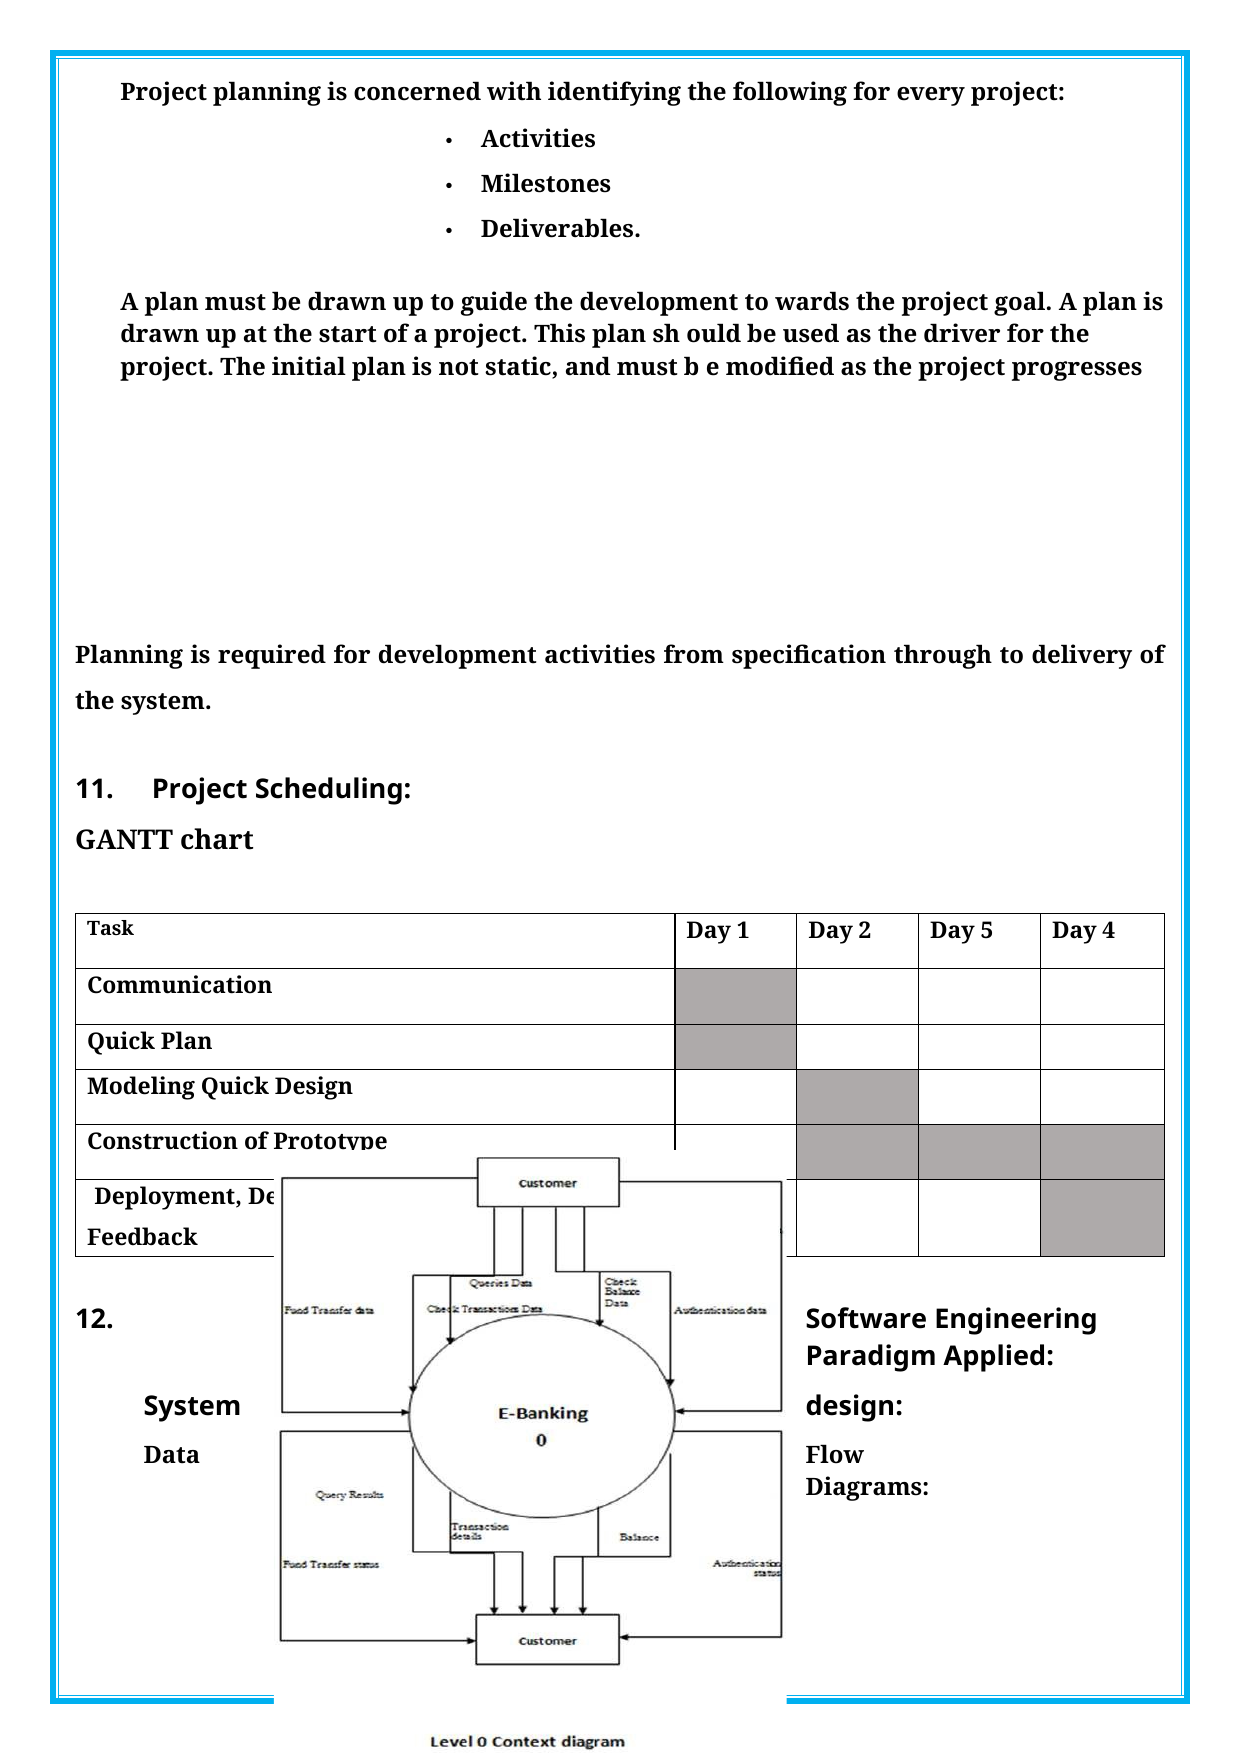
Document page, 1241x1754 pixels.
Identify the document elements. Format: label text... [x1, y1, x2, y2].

list Milestones [445, 167, 1165, 199]
table_cell Deployment, Delivery and Feedback [76, 1180, 273, 1256]
text Data Flow Diagrams: [143, 1438, 273, 1503]
table_cell [1041, 969, 1164, 1024]
list System design: [787, 1387, 950, 1424]
picture [273, 1150, 787, 1754]
table_cell Construction of Prototype [76, 1125, 674, 1179]
table_cell Modeling Quick Design [76, 1070, 674, 1124]
table_cell [1041, 1070, 1164, 1124]
table_cell [1041, 1180, 1164, 1256]
table_cell [797, 1180, 918, 1256]
list Deliverables. [445, 212, 1165, 245]
table_header Day 4 [1041, 914, 1164, 968]
list System design: [143, 1387, 273, 1424]
table_cell Quick Plan [76, 1025, 674, 1069]
list Software Engineering Paradigm Applied: [75, 1299, 273, 1373]
text Data Flow Diagrams: [787, 1438, 950, 1503]
table_header Day 1 [676, 914, 796, 968]
table_cell [919, 1180, 1040, 1256]
table_cell [919, 1125, 1040, 1179]
table_cell [797, 1070, 918, 1124]
table_cell [1041, 1125, 1164, 1179]
table_cell [1041, 1025, 1164, 1069]
table_cell Communication [76, 969, 674, 1024]
text A plan must be drawn up to guide the development to wards the project goal. A plan is drawn up at the start of a project. This plan sh ould be used as the driver for the project. The initial plan is not static, and must b e modified as the project progresses [120, 284, 1165, 382]
table_header Day 5 [919, 914, 1040, 968]
table_cell [919, 1070, 1040, 1124]
list Software Engineering Paradigm Applied: [787, 1299, 1165, 1373]
table_cell [797, 1125, 918, 1179]
table_cell [919, 969, 1040, 1024]
list Activities [445, 122, 1165, 154]
table_cell [676, 1025, 796, 1069]
table_cell [797, 1025, 918, 1069]
text Project planning is concerned with identifying the following for every project: [120, 75, 1165, 108]
table_header Task [76, 914, 674, 968]
list Project Scheduling: [75, 770, 1165, 807]
table_header Day 2 [797, 914, 918, 968]
table_cell [676, 1070, 796, 1124]
table_cell [797, 969, 918, 1024]
table_cell [676, 1125, 796, 1179]
text GANTT chart [75, 820, 1165, 857]
text Planning is required for development activities from specification through to delivery of the system. [75, 637, 1165, 717]
table_cell [919, 1025, 1040, 1069]
table_cell [676, 969, 796, 1024]
table_cell [787, 1180, 796, 1256]
